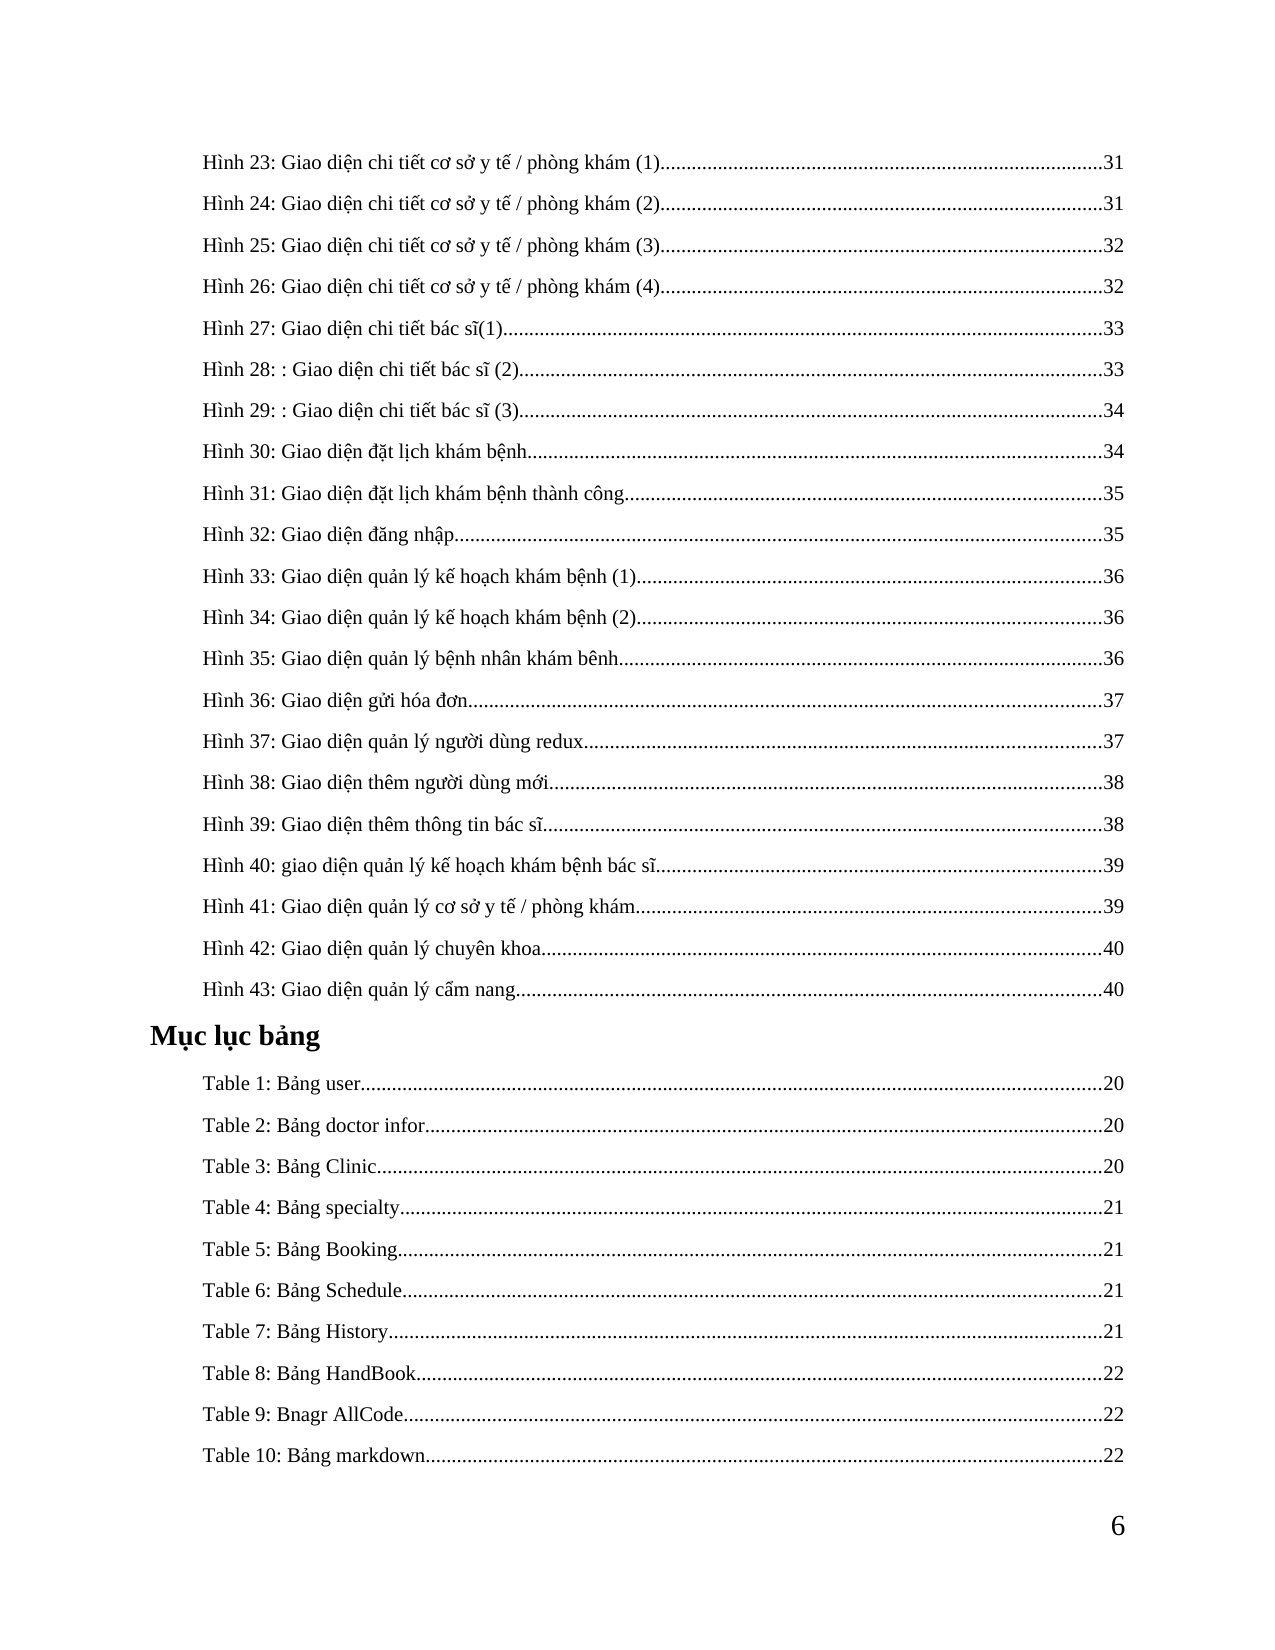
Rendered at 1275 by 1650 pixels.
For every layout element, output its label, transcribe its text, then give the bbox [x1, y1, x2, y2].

text Table 3: Bảng Clinic 20 [150, 1154, 1125, 1178]
text Mục lục bảng [150, 1018, 1125, 1052]
text Hình 34: Giao diện quản lý kế hoạch khám bệnh (2) 36 [150, 605, 1125, 629]
text Table 5: Bảng Booking 21 [150, 1237, 1125, 1261]
text Hình 43: Giao diện quản lý cẩm nang 40 [150, 977, 1125, 1001]
text Hình 41: Giao diện quản lý cơ sở y tế / phòng khám 39 [150, 894, 1125, 918]
text Hình 25: Giao diện chi tiết cơ sở y tế / phòng khám (3) 32 [150, 233, 1125, 257]
text Hình 29: : Giao diện chi tiết bác sĩ (3) 34 [150, 398, 1125, 422]
text Hình 26: Giao diện chi tiết cơ sở y tế / phòng khám (4) 32 [150, 274, 1125, 298]
text Table 4: Bảng specialty 21 [150, 1195, 1125, 1219]
text Hình 28: : Giao diện chi tiết bác sĩ (2) 33 [150, 357, 1125, 381]
text Hình 35: Giao diện quản lý bệnh nhân khám bênh 36 [150, 646, 1125, 670]
text Hình 39: Giao diện thêm thông tin bác sĩ 38 [150, 812, 1125, 836]
text Hình 27: Giao diện chi tiết bác sĩ(1) 33 [150, 315, 1125, 339]
text Table 8: Bảng HandBook 22 [150, 1361, 1125, 1385]
text Hình 42: Giao diện quản lý chuyên khoa 40 [150, 936, 1125, 960]
text Hình 38: Giao diện thêm người dùng mới 38 [150, 770, 1125, 794]
text Table 9: Bnagr AllCode 22 [150, 1402, 1125, 1426]
text Table 1: Bảng user 20 [150, 1071, 1125, 1095]
text Hình 36: Giao diện gửi hóa đơn 37 [150, 688, 1125, 712]
text Hình 23: Giao diện chi tiết cơ sở y tế / phòng khám (1) 31 [150, 150, 1125, 174]
text Table 6: Bảng Schedule 21 [150, 1278, 1125, 1302]
text Hình 24: Giao diện chi tiết cơ sở y tế / phòng khám (2) 31 [150, 191, 1125, 215]
text Hình 31: Giao diện đặt lịch khám bệnh thành công 35 [150, 481, 1125, 505]
text Hình 40: giao diện quản lý kế hoạch khám bệnh bác sĩ 39 [150, 853, 1125, 877]
text Table 2: Bảng doctor infor 20 [150, 1112, 1125, 1137]
text Table 10: Bảng markdown 22 [150, 1443, 1125, 1467]
text Hình 30: Giao diện đặt lịch khám bệnh 34 [150, 439, 1125, 463]
text Hình 33: Giao diện quản lý kế hoạch khám bệnh (1) 36 [150, 563, 1125, 588]
text Hình 32: Giao diện đăng nhập 35 [150, 522, 1125, 546]
text Hình 37: Giao diện quản lý người dùng redux 37 [150, 729, 1125, 753]
text Table 7: Bảng History 21 [150, 1319, 1125, 1343]
